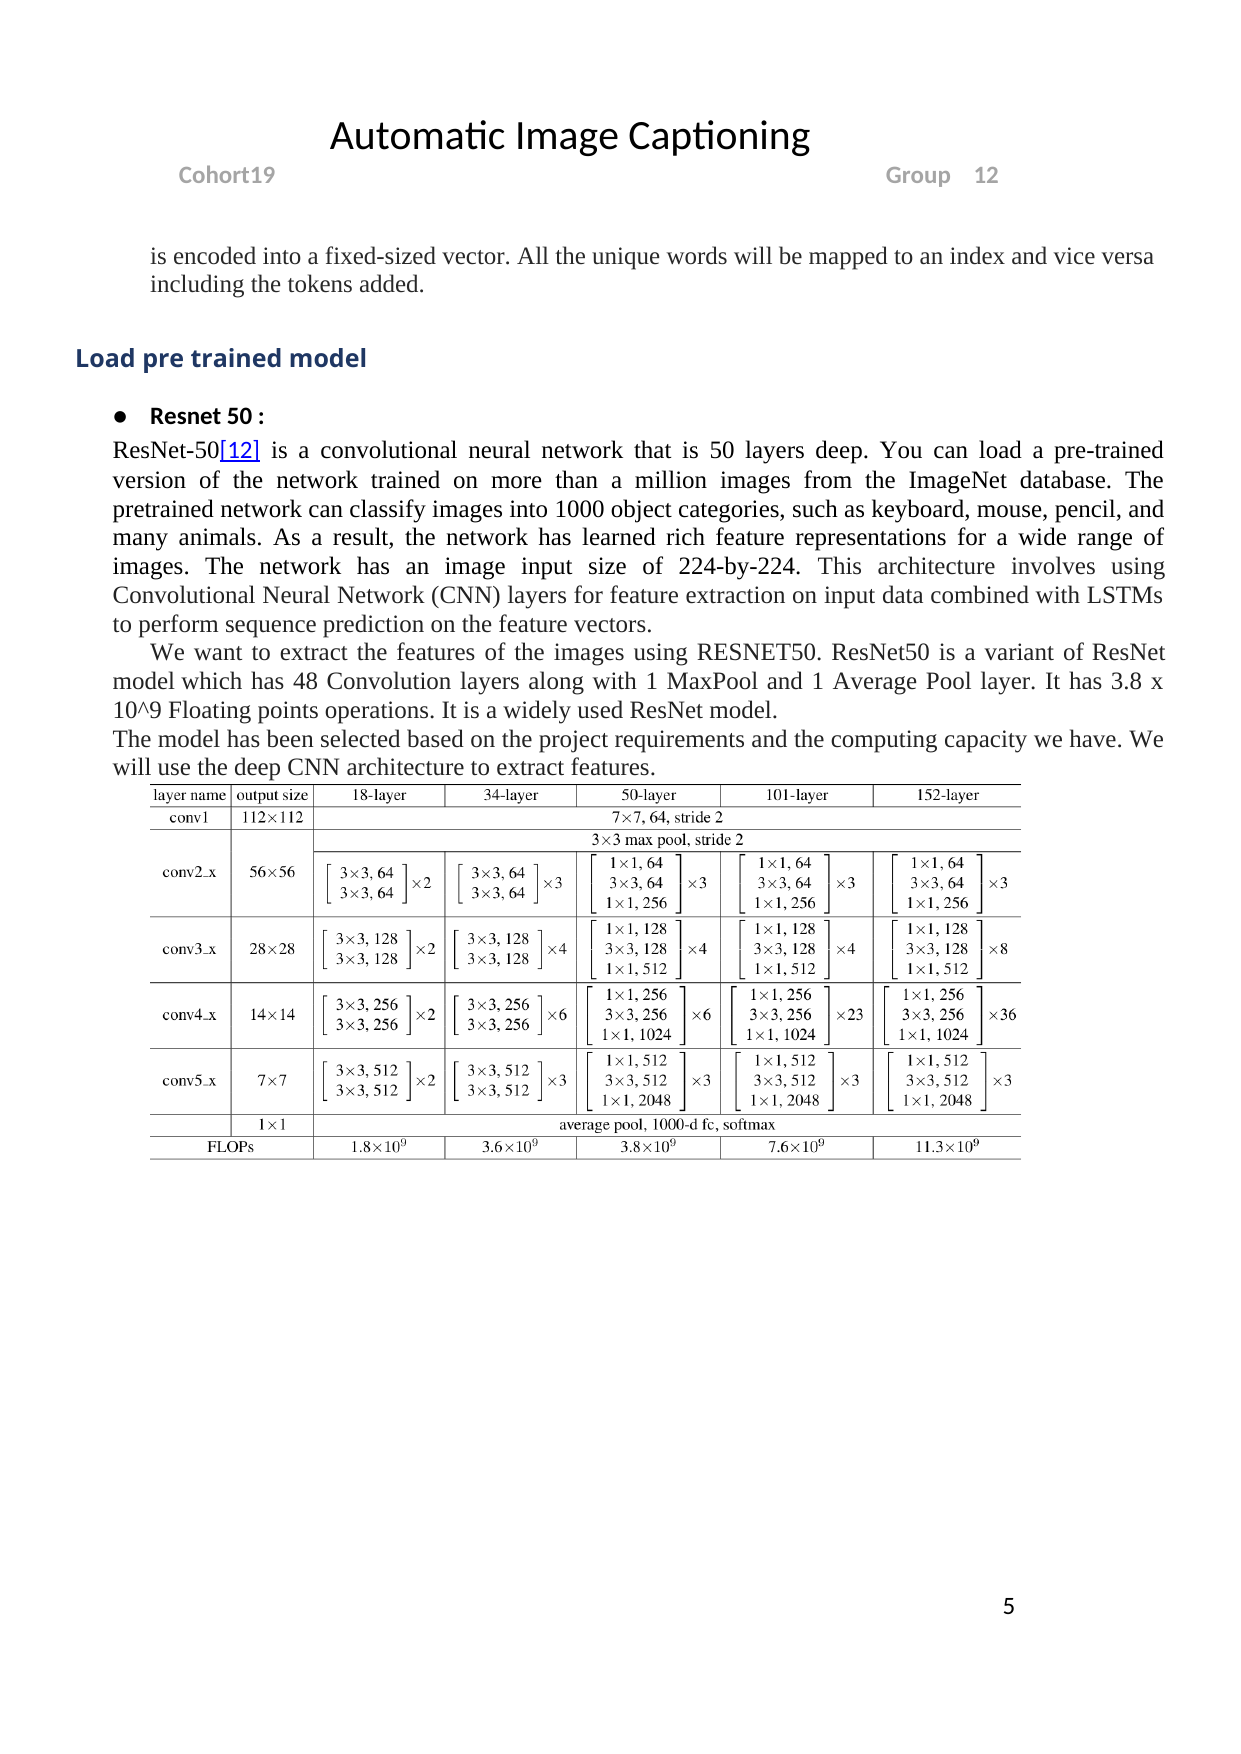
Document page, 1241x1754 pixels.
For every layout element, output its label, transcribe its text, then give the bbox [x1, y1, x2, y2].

picture [150, 781, 1022, 1161]
subtitle Resnet 50 : [112, 400, 1165, 430]
text ResNet-50[12] is a convolutional neural network that is 50 layers deep. You can load a pre-trained version of the network trained on more than a million images from the ImageNet database. The pretrained network can classify images into 1000 object categories, such as keyboard, mouse, pencil, and many animals. As a result, the network has learned rich feature representations for a wide range of images. The network has an image input size of 224-by-224. This architecture involves using Convolutional Neural Network (CNN) layers for feature extraction on input data combined with LSTMs to perform sequence prediction on the feature vectors. [112, 434, 1165, 637]
subtitle Load pre trained model [75, 341, 1165, 375]
text We want to extract the features of the images using RESNET50. ResNet50 is a variant of ResNet model which has 48 Convolution layers along with 1 MaxPool and 1 Average Pool layer. It has 3.8 x 10^9 Floating points operations. It is a widely used ResNet model. [112, 637, 1165, 724]
text The model has been selected based on the project requirements and the computing capacity we have. We will use the deep CNN architecture to extract features. [112, 724, 1165, 781]
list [112, 241, 1165, 298]
